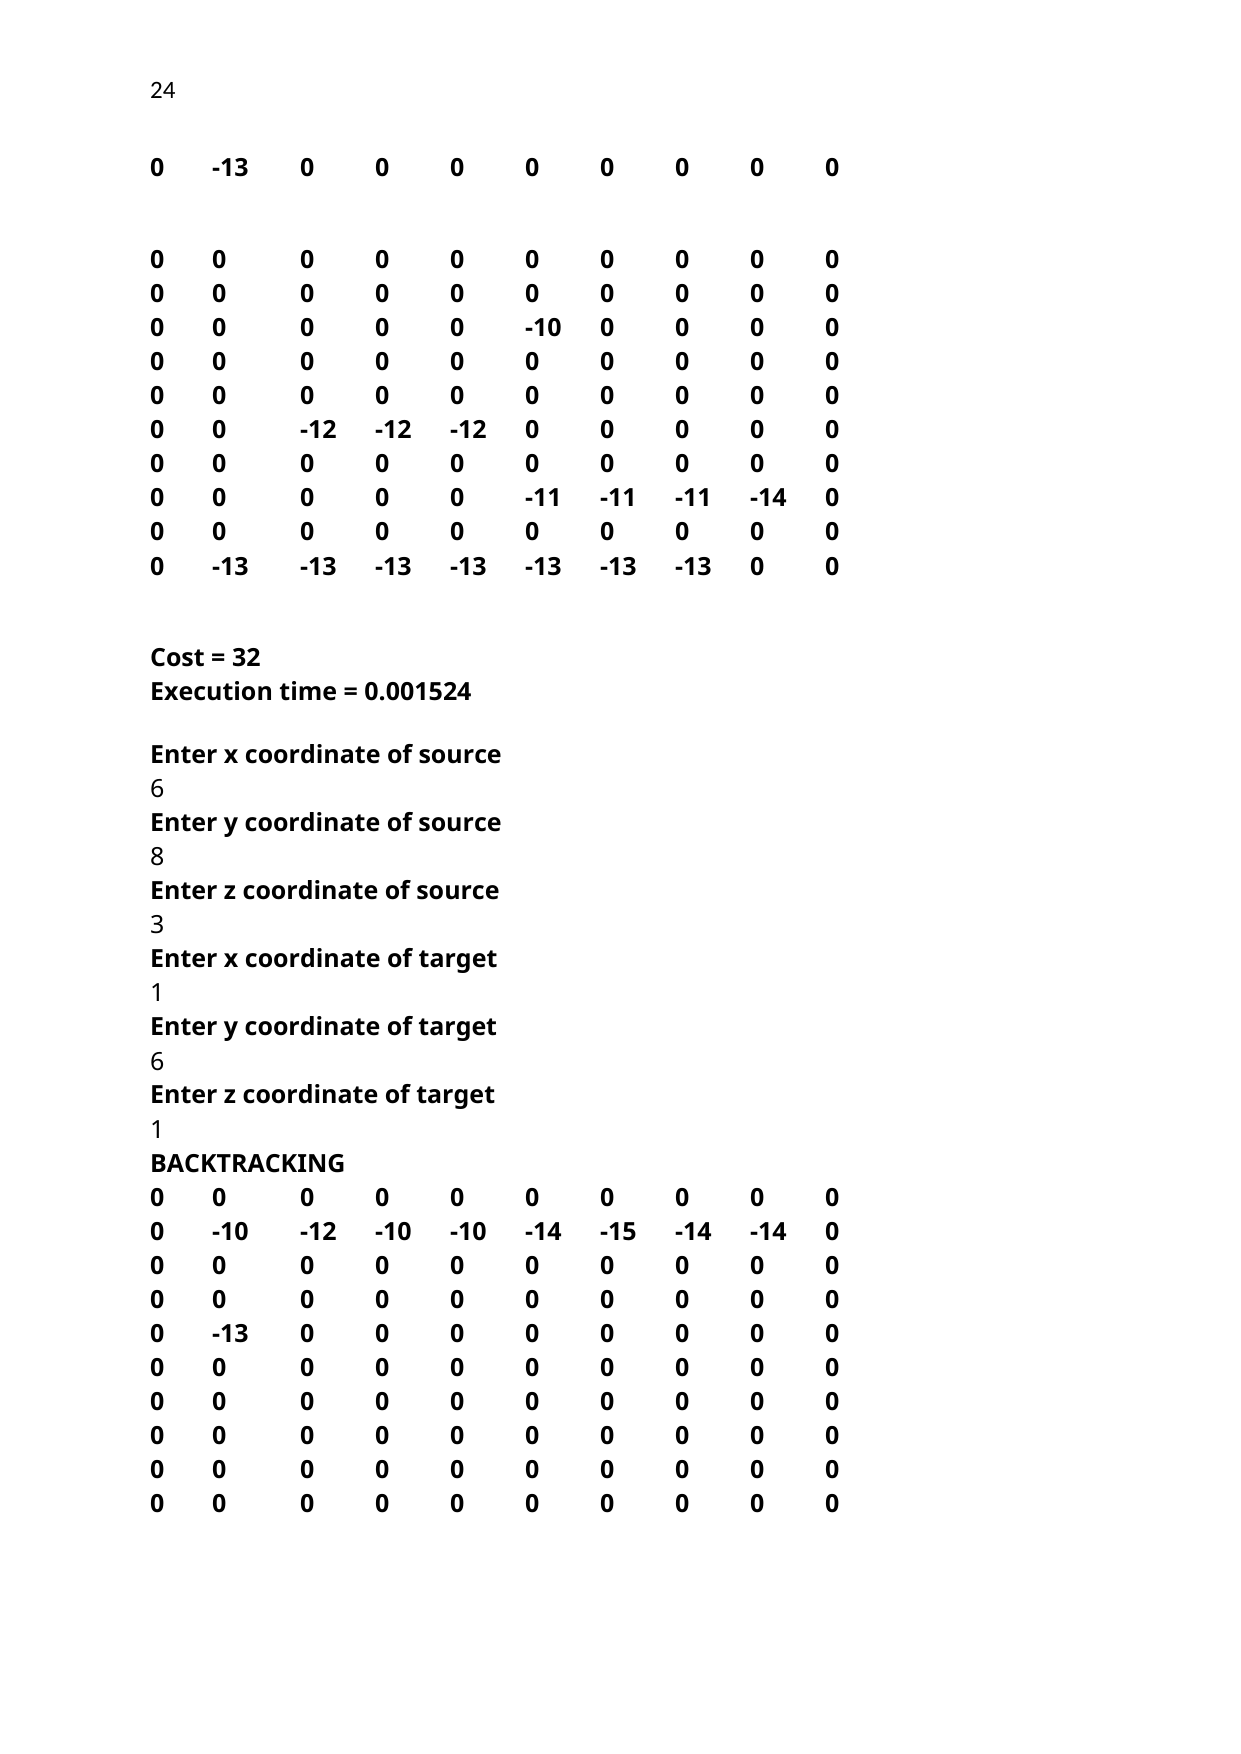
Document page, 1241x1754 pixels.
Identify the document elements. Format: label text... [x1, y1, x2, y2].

text 8 [150, 839, 1090, 873]
text 0 -13 0 0 0 0 0 0 0 0 [150, 1316, 1090, 1350]
text BACKTRACKING [150, 1145, 1090, 1179]
text 0 0 0 0 0 0 0 0 0 0 [150, 1179, 1090, 1213]
text 0 0 0 0 0 0 0 0 0 0 [150, 344, 1090, 378]
text Enter z coordinate of target [150, 1077, 1090, 1111]
text Cost = 32 [150, 640, 1090, 674]
text 0 0 0 0 0 -11 -11 -11 -14 0 [150, 480, 1090, 514]
text Enter x coordinate of target [150, 941, 1090, 975]
text 6 [150, 771, 1090, 805]
text 0 0 0 0 0 0 0 0 0 0 [150, 1452, 1090, 1486]
text 0 0 0 0 0 0 0 0 0 0 [150, 378, 1090, 412]
text 6 [150, 1043, 1090, 1077]
text 0 0 -12 -12 -12 0 0 0 0 0 [150, 412, 1090, 446]
text 0 0 0 0 0 0 0 0 0 0 [150, 1418, 1090, 1452]
text 0 0 0 0 0 0 0 0 0 0 [150, 1282, 1090, 1316]
text 0 0 0 0 0 0 0 0 0 0 [150, 1247, 1090, 1282]
text 0 0 0 0 0 0 0 0 0 0 [150, 446, 1090, 480]
text Enter y coordinate of source [150, 805, 1090, 839]
text Enter y coordinate of target [150, 1009, 1090, 1043]
text 0 0 0 0 0 0 0 0 0 0 [150, 514, 1090, 548]
text 0 -10 -12 -10 -10 -14 -15 -14 -14 0 [150, 1213, 1090, 1247]
text 0 0 0 0 0 0 0 0 0 0 [150, 242, 1090, 276]
text 1 [150, 1111, 1090, 1145]
text 3 [150, 907, 1090, 941]
text Execution time = 0.001524 [150, 674, 1090, 708]
text Enter x coordinate of source [150, 737, 1090, 771]
text 0 0 0 0 0 0 0 0 0 0 [150, 1350, 1090, 1384]
text 0 -13 -13 -13 -13 -13 -13 -13 0 0 [150, 548, 1090, 582]
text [150, 150, 1090, 184]
text 0 0 0 0 0 -10 0 0 0 0 [150, 310, 1090, 344]
text 0 0 0 0 0 0 0 0 0 0 [150, 1384, 1090, 1418]
text 0 0 0 0 0 0 0 0 0 0 [150, 1486, 1090, 1520]
text 1 [150, 975, 1090, 1009]
text 0 0 0 0 0 0 0 0 0 0 [150, 276, 1090, 310]
text Enter z coordinate of source [150, 873, 1090, 907]
